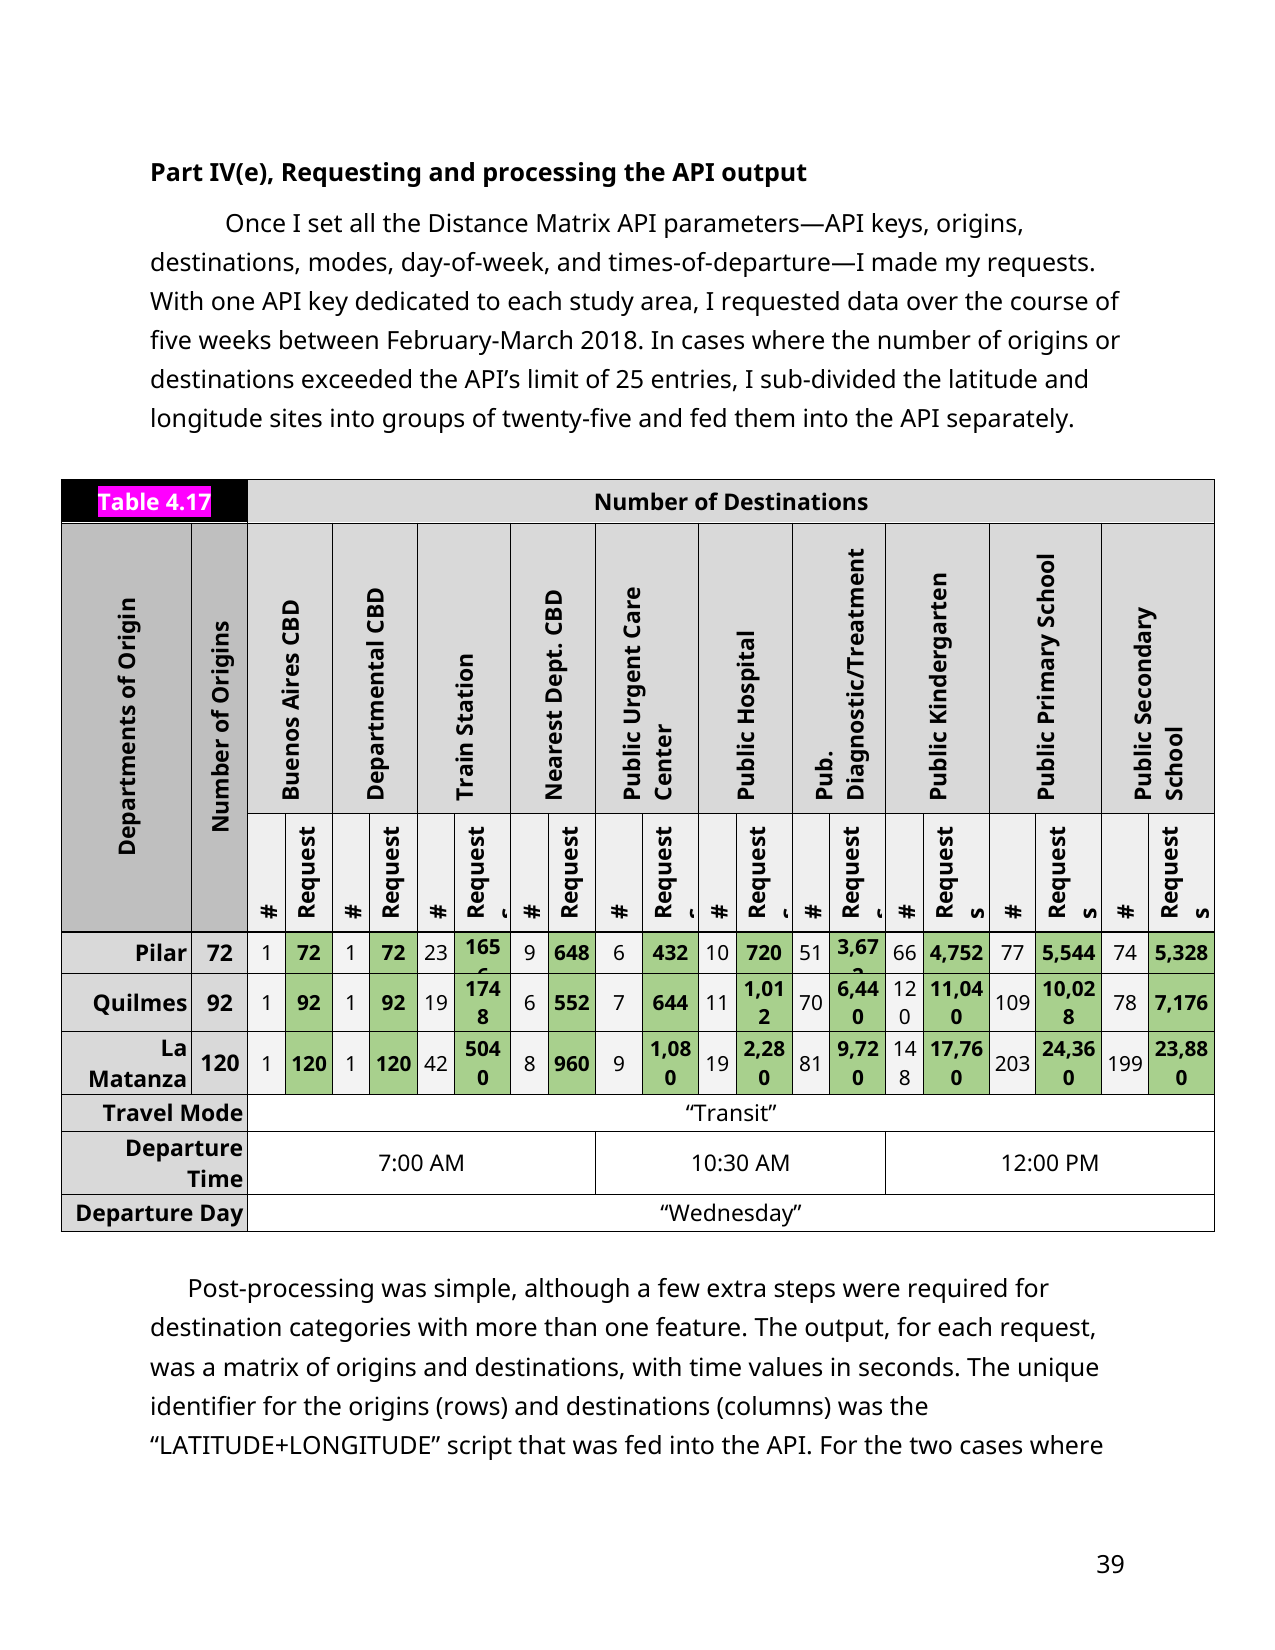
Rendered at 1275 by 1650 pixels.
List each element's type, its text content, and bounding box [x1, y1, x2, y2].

table_cell 42 [418, 1032, 454, 1094]
table_cell 72 [286, 933, 332, 973]
table_cell 148 [886, 1032, 923, 1094]
table_cell 72 [192, 933, 247, 973]
table_cell Buenos Aires CBD [248, 524, 332, 813]
table_cell 19 [418, 974, 454, 1031]
table_cell “Wednesday” [248, 1195, 1214, 1231]
table_cell Departure Time [62, 1132, 247, 1194]
table_cell Public Urgent Care Center [596, 524, 698, 813]
table_cell 120 [286, 1032, 332, 1094]
table_cell 1 [333, 974, 369, 1031]
table_cell 77 [990, 933, 1035, 973]
table_cell 11 [699, 974, 736, 1031]
table_cell 17,760 [924, 1032, 989, 1094]
table_cell 960 [549, 1032, 595, 1094]
table_cell Travel Mode [62, 1095, 247, 1131]
table_cell 648 [549, 933, 595, 973]
table_cell 3,672 [830, 933, 885, 973]
table_cell 1,012 [737, 974, 792, 1031]
table_cell Departments of Origin [62, 524, 191, 931]
table_cell # [418, 814, 454, 931]
table_cell 10 [699, 933, 736, 973]
table_cell 92 [286, 974, 332, 1031]
table_cell 9,720 [830, 1032, 885, 1094]
table_cell 66 [886, 933, 923, 973]
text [150, 1271, 1125, 1462]
table_cell # [333, 814, 369, 931]
table_cell 81 [793, 1032, 829, 1094]
table_cell Public Hospital [699, 524, 792, 813]
table_cell 12:00 PM [886, 1132, 1214, 1194]
table_cell Pilar [62, 933, 191, 973]
table_cell # [1102, 814, 1148, 931]
table_cell “Transit” [248, 1095, 1214, 1131]
table_cell 8 [511, 1032, 548, 1094]
table_cell 1 [248, 933, 285, 973]
table_cell Requests [455, 814, 510, 931]
table_cell La Matanza [62, 1032, 191, 1094]
table_cell 644 [643, 974, 698, 1031]
table_cell 19 [699, 1032, 736, 1094]
table_cell # [511, 814, 548, 931]
table_cell Public Primary School [990, 524, 1101, 813]
table_header Number of Destinations [248, 480, 1214, 522]
table_cell Number of Origins [192, 524, 247, 931]
table_cell 51 [793, 933, 829, 973]
table_cell 120 [886, 974, 923, 1031]
table_cell Requests [643, 814, 698, 931]
table_cell 5,328 [1149, 933, 1214, 973]
table_cell 4,752 [924, 933, 989, 973]
table_cell 24,360 [1036, 1032, 1101, 1094]
table_cell 6 [596, 933, 642, 973]
table_cell 2,280 [737, 1032, 792, 1094]
table_cell 10:30 AM [596, 1132, 885, 1194]
table_cell Requests [286, 814, 332, 931]
table_cell 1,080 [643, 1032, 698, 1094]
table_cell Requests [737, 814, 792, 931]
table_cell Departure Day [62, 1195, 247, 1231]
table_cell 1748 [455, 974, 510, 1031]
table_cell Pub. Diagnostic/Treatment [793, 524, 885, 813]
table_cell Requests [830, 814, 885, 931]
table_cell 1 [248, 1032, 285, 1094]
table_cell 203 [990, 1032, 1035, 1094]
table_cell 1656 [455, 933, 510, 973]
table_cell 72 [370, 933, 417, 973]
table_cell Departmental CBD [333, 524, 417, 813]
table_cell # [248, 814, 285, 931]
table_cell 1 [333, 933, 369, 973]
table_cell 120 [192, 1032, 247, 1094]
table_cell # [793, 814, 829, 931]
table_cell 7:00 AM [248, 1132, 595, 1194]
table_cell # [596, 814, 642, 931]
table_cell 6,440 [830, 974, 885, 1031]
table_cell 9 [511, 933, 548, 973]
table_cell 74 [1102, 933, 1148, 973]
table_cell 23,880 [1149, 1032, 1214, 1094]
table_cell Requests [1036, 814, 1101, 931]
table_cell Nearest Dept. CBD [511, 524, 595, 813]
table_cell 109 [990, 974, 1035, 1031]
table_cell 7 [596, 974, 642, 1031]
table_cell Train Station [418, 524, 510, 813]
table_cell Public Secondary School [1102, 524, 1214, 813]
table_cell 23 [418, 933, 454, 973]
table_cell 78 [1102, 974, 1148, 1031]
table_cell Requests [1149, 814, 1214, 931]
subtitle Part IV(e), Requesting and processing the API output [150, 154, 1125, 188]
table_cell Requests [549, 814, 595, 931]
table_cell 720 [737, 933, 792, 973]
table_cell # [990, 814, 1035, 931]
table_header Table 4.17 [62, 480, 247, 522]
table_cell Requests [924, 814, 989, 931]
table_cell 199 [1102, 1032, 1148, 1094]
table_cell 1 [248, 974, 285, 1031]
table_cell # [699, 814, 736, 931]
table_cell 432 [643, 933, 698, 973]
table_cell # [886, 814, 923, 931]
table_cell 120 [370, 1032, 417, 1094]
table_cell 5040 [455, 1032, 510, 1094]
table_cell Public Kindergarten [886, 524, 989, 813]
table_cell 7,176 [1149, 974, 1214, 1031]
table_cell 1 [333, 1032, 369, 1094]
table_cell 11,040 [924, 974, 989, 1031]
table_cell 6 [511, 974, 548, 1031]
table_cell 552 [549, 974, 595, 1031]
table_cell 10,028 [1036, 974, 1101, 1031]
table_cell 92 [192, 974, 247, 1031]
table_cell Quilmes [62, 974, 191, 1031]
table_cell 9 [596, 1032, 642, 1094]
table_cell 92 [370, 974, 417, 1031]
table_cell 70 [793, 974, 829, 1031]
table_cell 5,544 [1036, 933, 1101, 973]
table_cell Requests [370, 814, 417, 931]
text Once I set all the Distance Matrix API parameters—API keys, origins, destinations, modes, day-of-week, and times-of-departure—I made my requests. With one API key dedicated to each study area, I requested data over the course of five weeks between February-March 2018. In cases where the number of origins or destinations exceeded the API’s limit of 25 entries, I sub-divided the latitude and longitude sites into groups of twenty-five and fed them into the API separately. [150, 205, 1125, 435]
